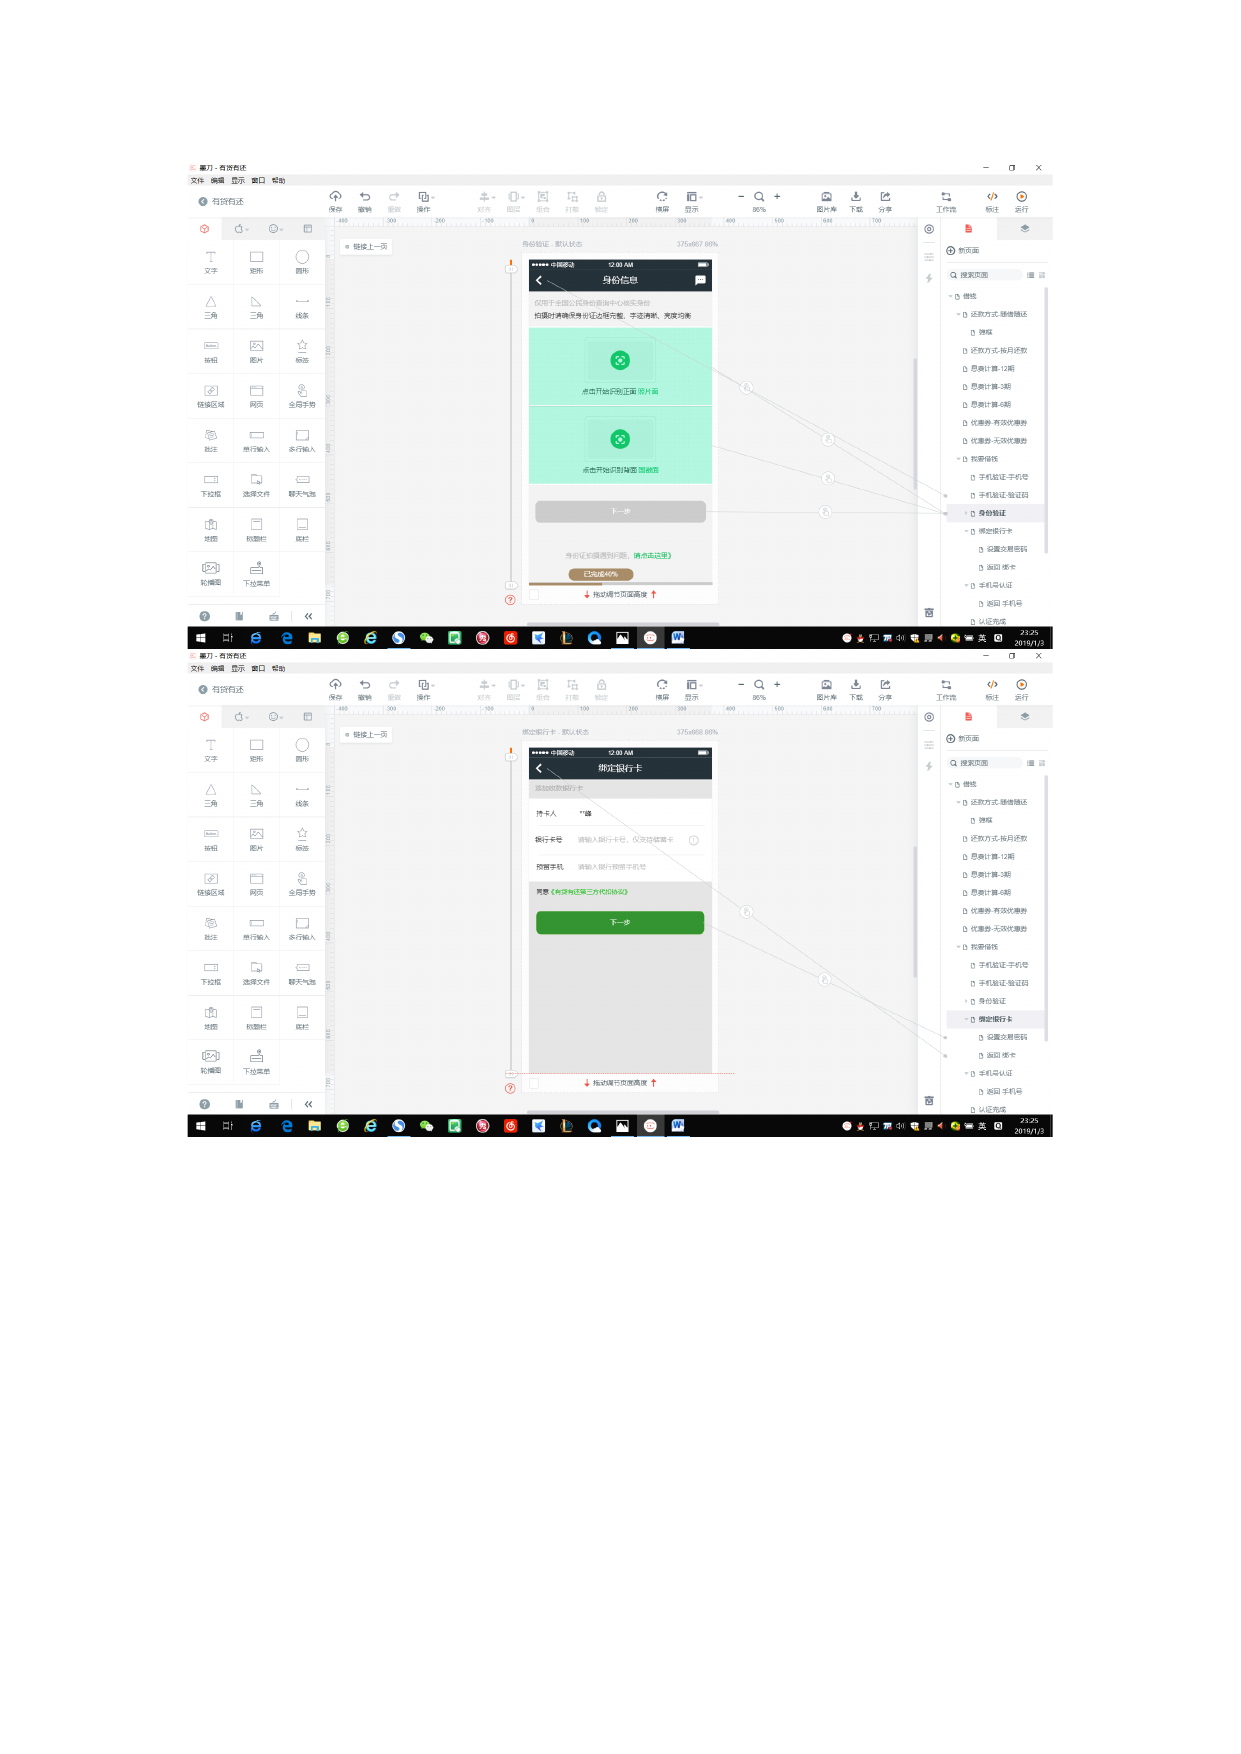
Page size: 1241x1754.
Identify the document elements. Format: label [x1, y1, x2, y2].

picture [187, 162, 1053, 1137]
